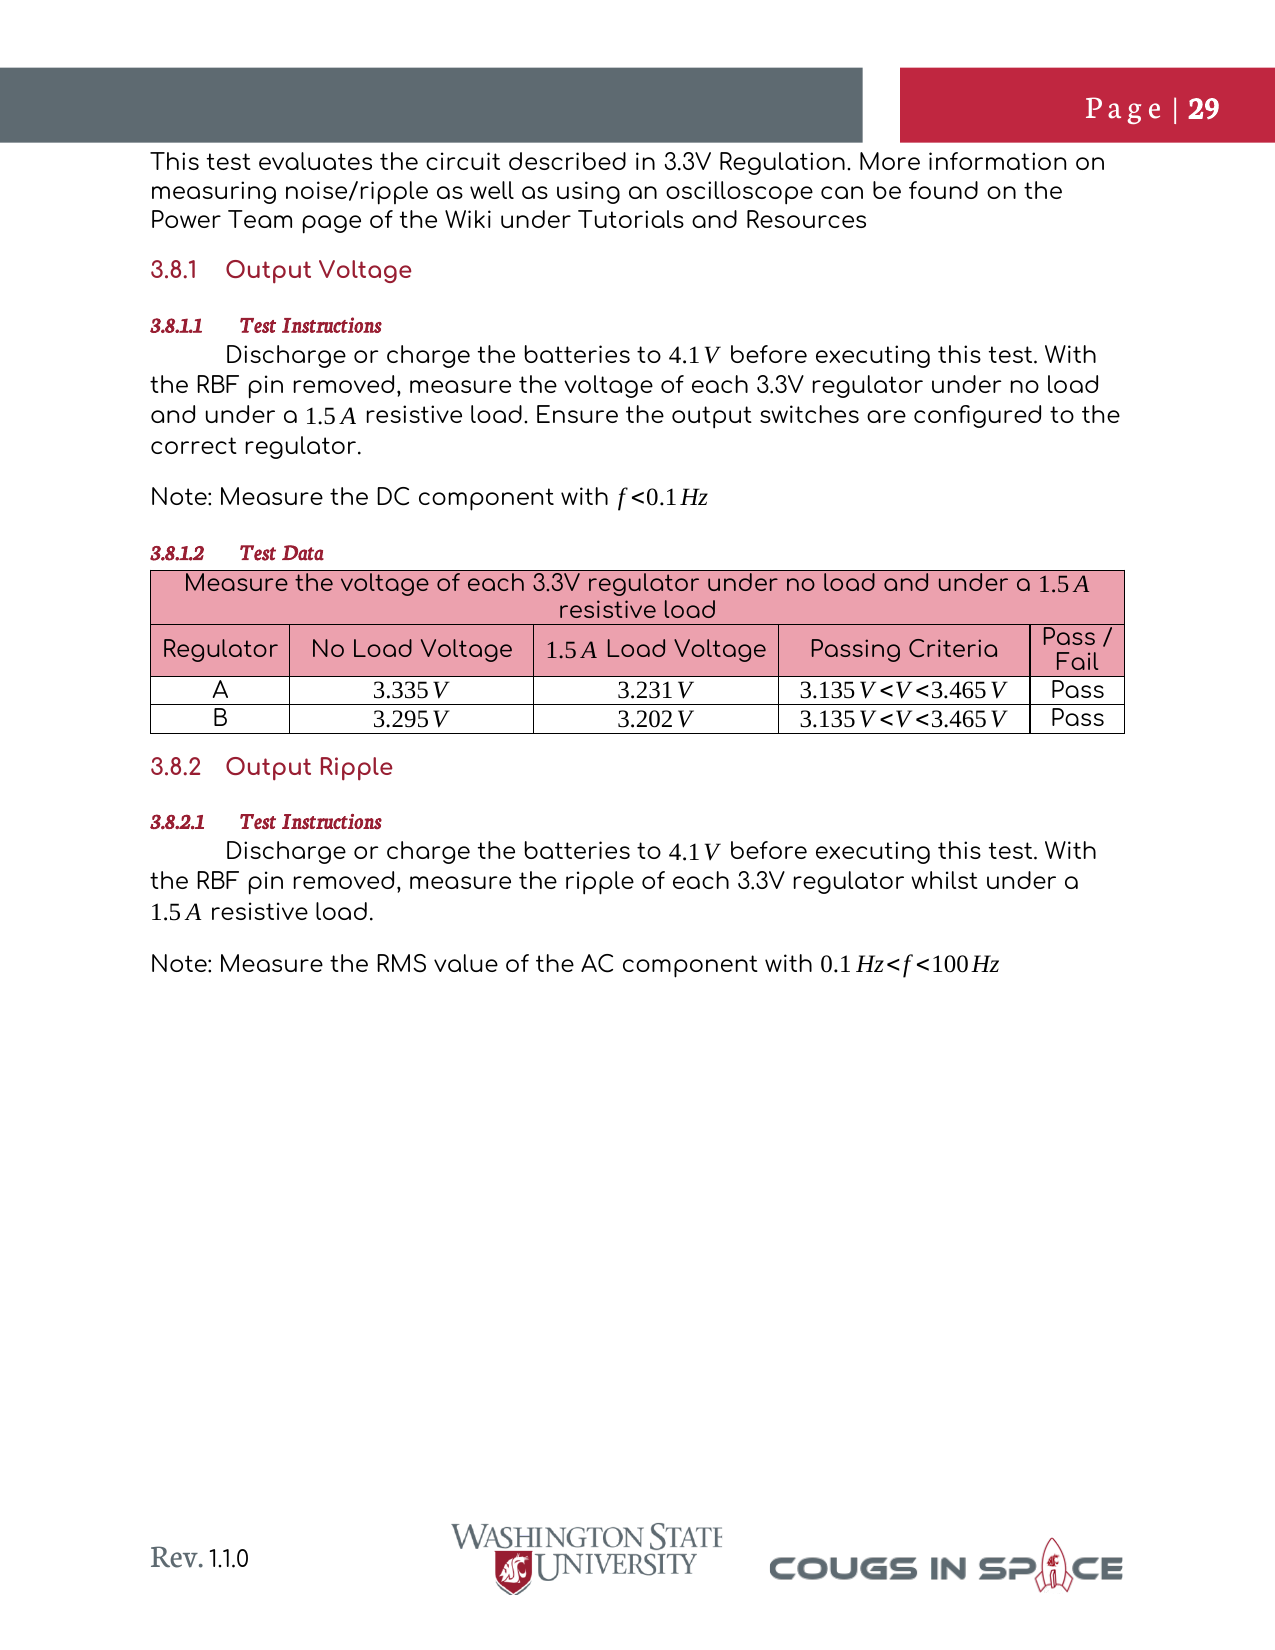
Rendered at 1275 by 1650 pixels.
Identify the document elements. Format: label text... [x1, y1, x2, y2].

table_cell Pass [1031, 677, 1124, 704]
picture [450, 1522, 723, 1595]
table_cell Pass / Fail [1031, 625, 1124, 676]
table_cell B [151, 705, 289, 733]
table_cell No Load Voltage [290, 625, 533, 676]
subtitle Output Voltage [150, 259, 1125, 284]
table_cell [290, 705, 533, 733]
table_cell [779, 705, 1029, 733]
text Note: Measure the RMS value of the AC component with [150, 951, 1125, 979]
subtitle Test Instructions [150, 805, 1125, 834]
table_cell [534, 677, 778, 704]
text This test evaluates the circuit described in 3.3V Regulation. More information on measuring noise/ripple as well as using an oscilloscope can be found on the Power Team page of the Wiki under Tutorials and Resources [150, 150, 1125, 234]
table_cell Passing Criteria [779, 625, 1029, 676]
picture [769, 1537, 1123, 1594]
text Discharge or charge the batteries to before executing this test. With the RBF pin removed, measure the ripple of each 3.3V regulator whilst under a resistive load. [150, 838, 1125, 926]
text Discharge or charge the batteries to before executing this test. With the RBF pin removed, measure the voltage of each 3.3V regulator under no load and under a resistive load. Ensure the output switches are configured to the correct regulator. [150, 342, 1125, 459]
subtitle Output Ripple [150, 755, 1125, 780]
table_header Measure the voltage of each 3.3V regulator under no load and under a resistive load [151, 571, 1124, 624]
table_cell [534, 705, 778, 733]
subtitle Test Data [150, 536, 1125, 565]
table_cell [290, 677, 533, 704]
table_cell A [151, 677, 289, 704]
table_cell [779, 677, 1029, 704]
subtitle Test Instructions [150, 309, 1125, 338]
text Note: Measure the DC component with [150, 484, 1125, 512]
table_cell Pass [1031, 705, 1124, 733]
table_cell Regulator [151, 625, 289, 676]
table_cell Load Voltage [534, 625, 778, 676]
